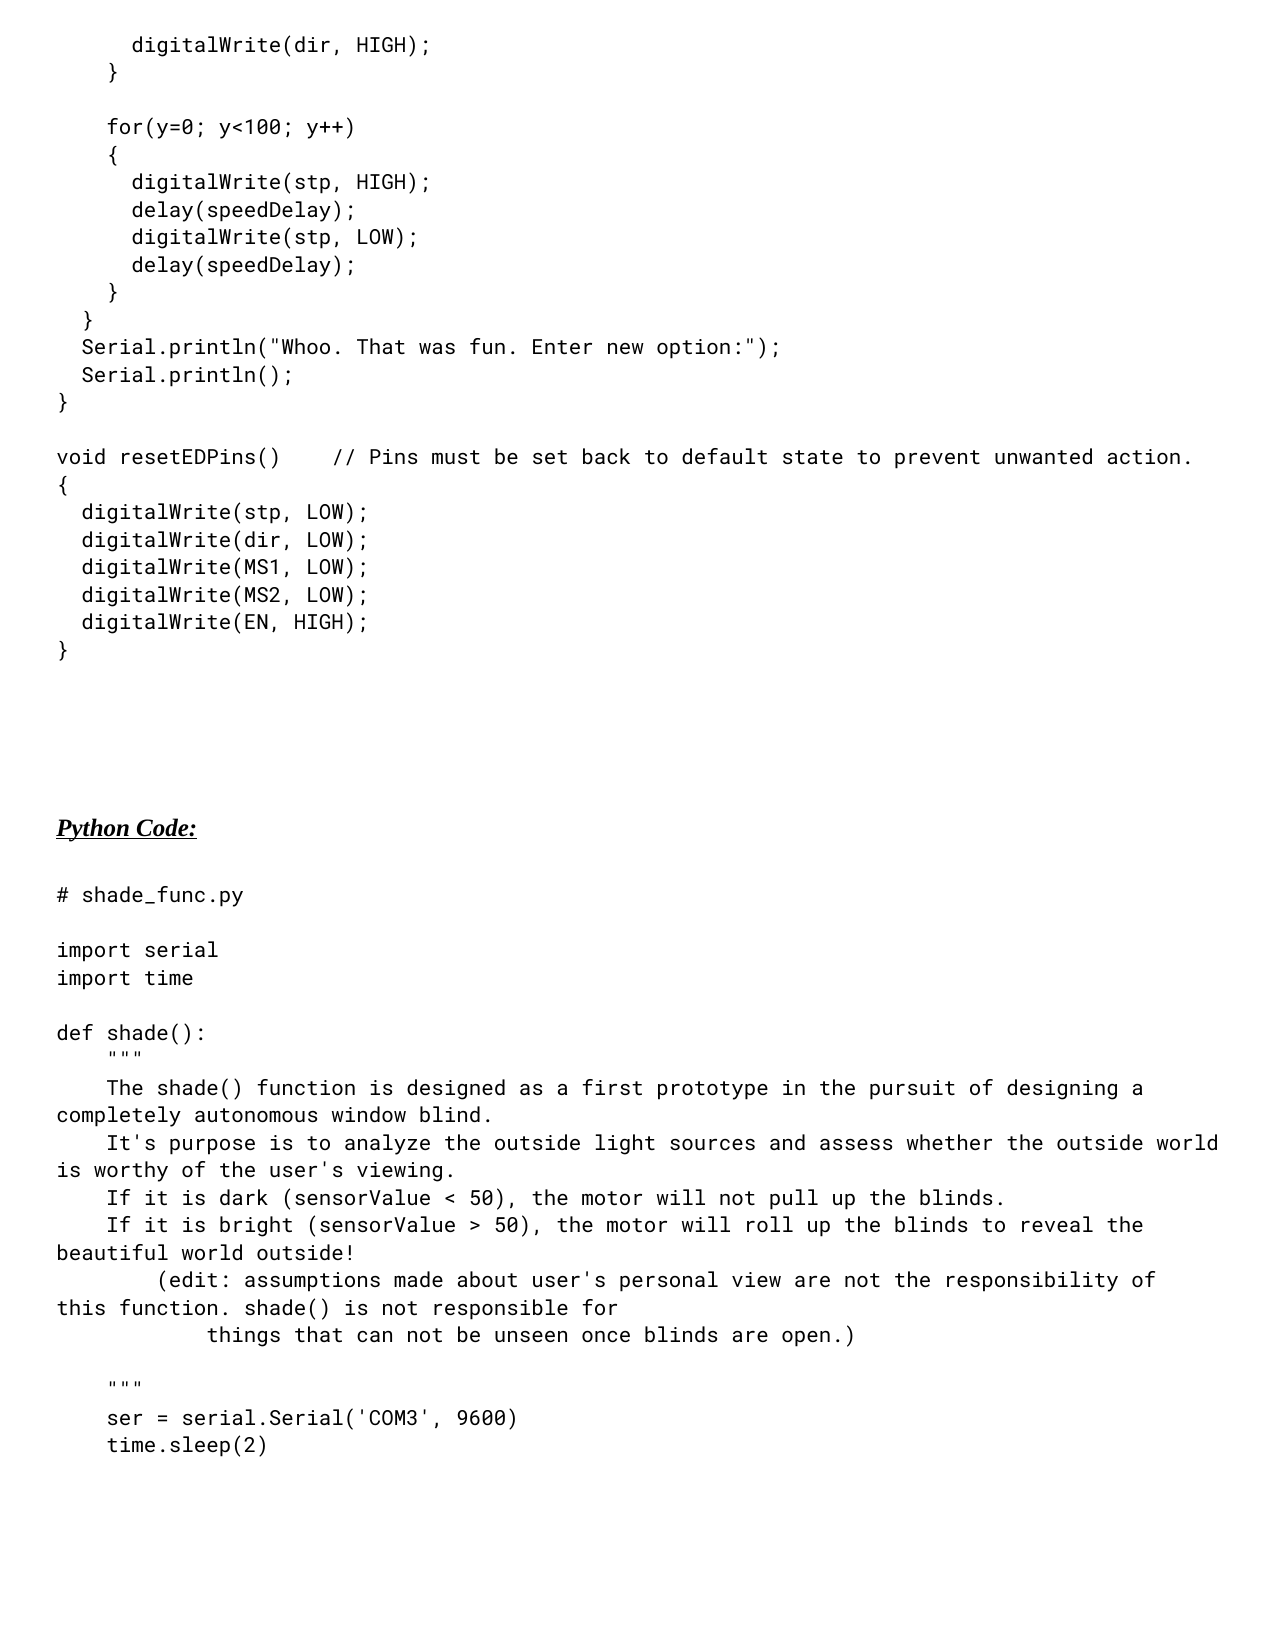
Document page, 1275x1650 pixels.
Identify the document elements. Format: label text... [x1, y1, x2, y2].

text digitalWrite(MS1, LOW); [56, 553, 1219, 580]
text delay(speedDelay); [56, 195, 1219, 223]
text Serial.println(); [56, 360, 1219, 388]
text If it is bright (sensorValue > 50), the motor will roll up the blinds to reveal the beautiful world outside! [56, 1211, 1219, 1266]
text digitalWrite(dir, HIGH); [56, 30, 1219, 58]
text Serial.println("Whoo. That was fun. Enter new option:"); [56, 333, 1219, 360]
text } [56, 58, 1219, 85]
text import time [56, 963, 1219, 991]
text The shade() function is designed as a first prototype in the pursuit of designing a completely autonomous window blind. [56, 1073, 1219, 1128]
text digitalWrite(stp, LOW); [56, 498, 1219, 525]
text digitalWrite(MS2, LOW); [56, 580, 1219, 608]
text things that can not be unseen once blinds are open.) [56, 1321, 1219, 1348]
text time.sleep(2) [56, 1431, 1219, 1458]
text (edit: assumptions made about user's personal view are not the responsibility of this function. shade() is not responsible for [56, 1266, 1219, 1321]
text } [56, 305, 1219, 333]
text ser = serial.Serial('COM3', 9600) [56, 1403, 1219, 1431]
text # shade_func.py [10, 881, 1219, 908]
text { [56, 470, 1219, 498]
text delay(speedDelay); [56, 250, 1219, 278]
text } [56, 635, 1219, 663]
text { [56, 140, 1219, 168]
text digitalWrite(stp, LOW); [56, 223, 1219, 250]
text digitalWrite(dir, LOW); [56, 525, 1219, 553]
text digitalWrite(stp, HIGH); [56, 168, 1219, 195]
text """ [56, 1376, 1219, 1403]
text digitalWrite(EN, HIGH); [56, 608, 1219, 635]
text for(y=0; y<100; y++) [56, 113, 1219, 140]
text import serial [56, 936, 1219, 963]
text If it is dark (sensorValue < 50), the motor will not pull up the blinds. [56, 1183, 1219, 1211]
text } [56, 278, 1219, 305]
text def shade(): [56, 1018, 1219, 1046]
text Python Code: [10, 813, 1219, 841]
text void resetEDPins() // Pins must be set back to default state to prevent unwanted action. [56, 443, 1219, 470]
text } [56, 388, 1219, 415]
text It's purpose is to analyze the outside light sources and assess whether the outside world is worthy of the user's viewing. [56, 1128, 1219, 1183]
text """ [56, 1046, 1219, 1073]
